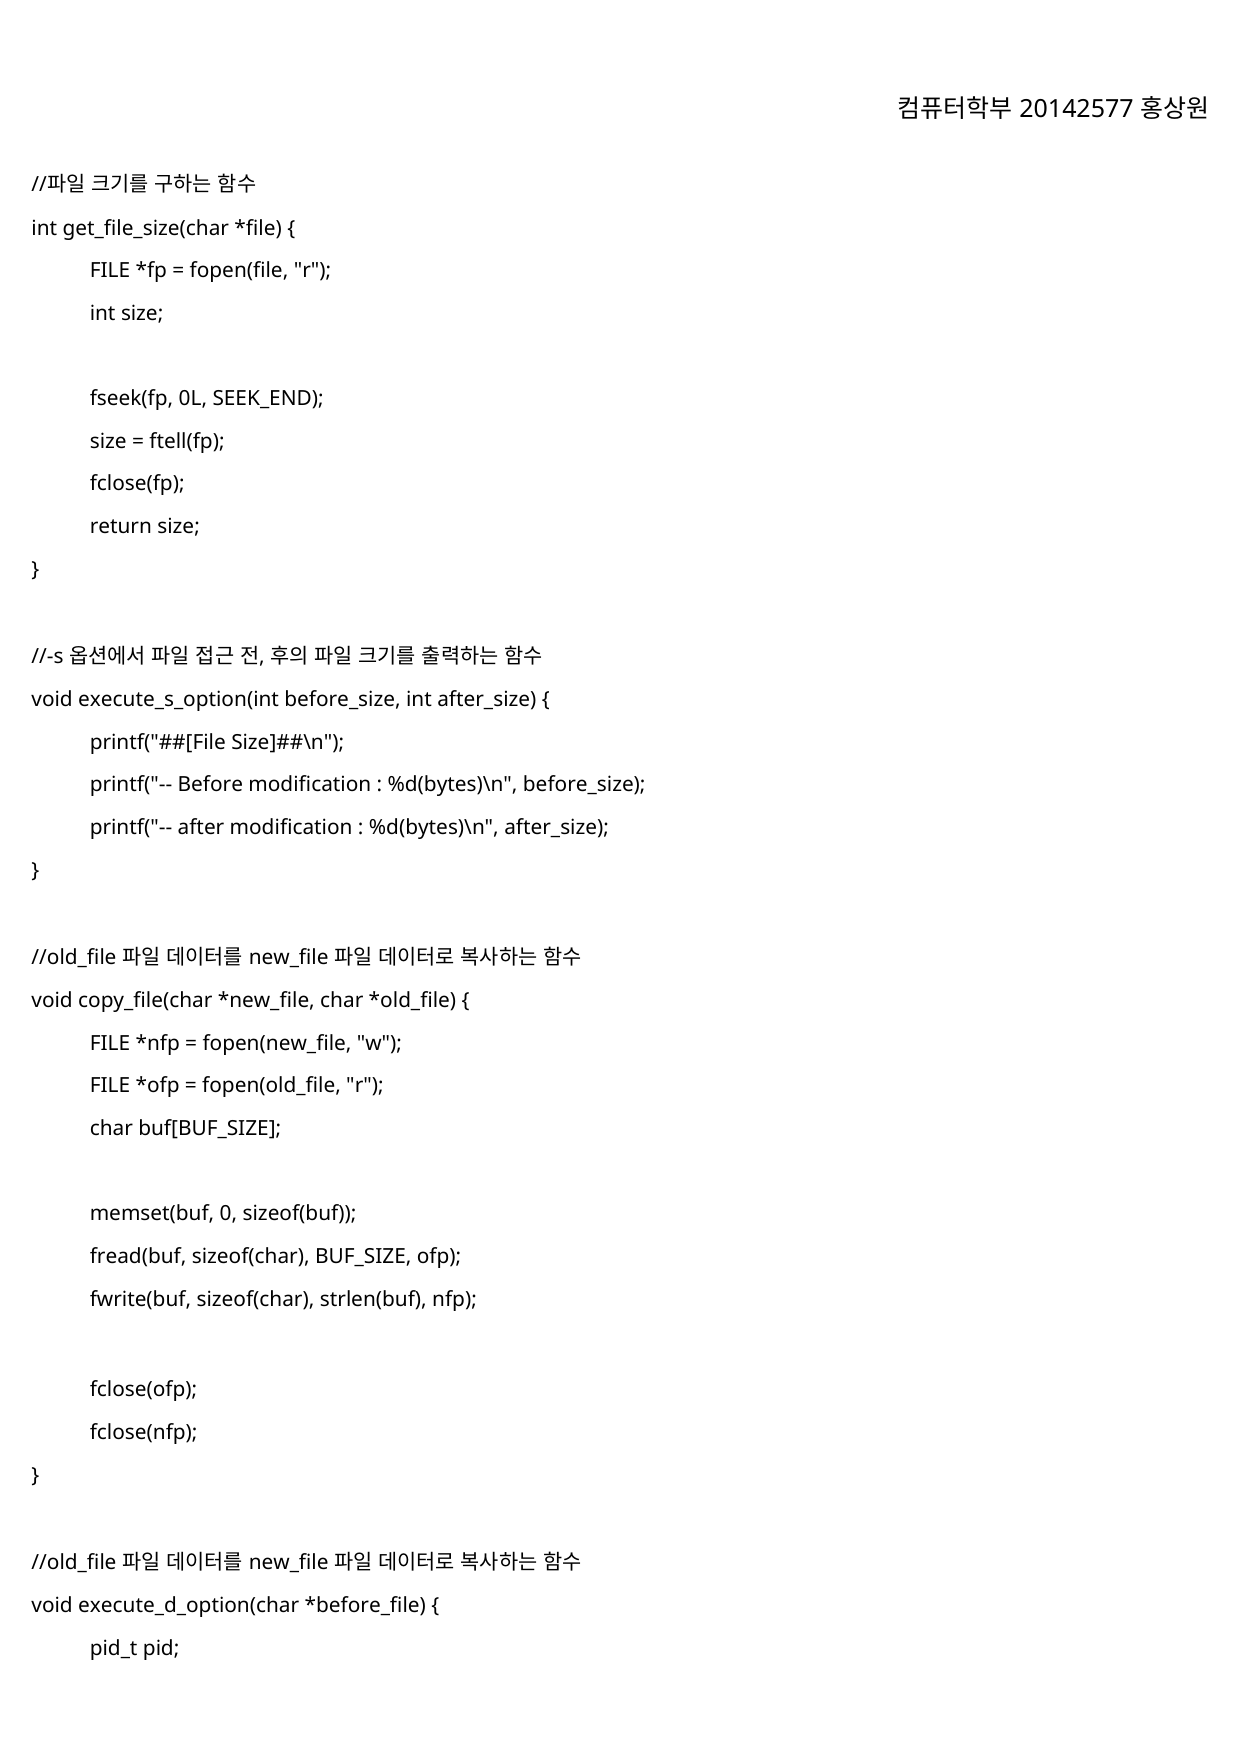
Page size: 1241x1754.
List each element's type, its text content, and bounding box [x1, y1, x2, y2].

text FILE *nfp = fopen(new_file, "w"); [31, 1028, 1209, 1056]
text FILE *ofp = fopen(old_file, "r"); [31, 1071, 1209, 1099]
text printf("-- after modification : %d(bytes)\n", after_size); [31, 812, 1209, 841]
text int get_file_size(char *file) { [31, 213, 1209, 241]
text printf("-- Before modification : %d(bytes)\n", before_size); [31, 769, 1209, 798]
text //파일 크기를 구하는 함수 [31, 167, 1209, 198]
text fclose(ofp); [31, 1374, 1209, 1403]
text FILE *fp = fopen(file, "r"); [31, 256, 1209, 284]
text //-s 옵션에서 파일 접근 전, 후의 파일 크기를 출력하는 함수 [31, 639, 1209, 669]
text void copy_file(char *new_file, char *old_file) { [31, 985, 1209, 1014]
text //old_file 파일 데이터를 new_file 파일 데이터로 복사하는 함수 [31, 940, 1209, 970]
text printf("##[File Size]##\n"); [31, 727, 1209, 755]
text memset(buf, 0, sizeof(buf)); [31, 1198, 1209, 1227]
text //old_file 파일 데이터를 new_file 파일 데이터로 복사하는 함수 [31, 1545, 1209, 1575]
text } [31, 855, 1209, 883]
text fread(buf, sizeof(char), BUF_SIZE, ofp); [31, 1241, 1209, 1269]
text } [31, 554, 1209, 582]
text fwrite(buf, sizeof(char), strlen(buf), nfp); [31, 1284, 1209, 1312]
text void execute_d_option(char *before_file) { [31, 1590, 1209, 1619]
text fclose(nfp); [31, 1417, 1209, 1446]
text } [31, 1460, 1209, 1488]
text fclose(fp); [31, 468, 1209, 497]
text void execute_s_option(int before_size, int after_size) { [31, 684, 1209, 713]
text char buf[BUF_SIZE]; [31, 1113, 1209, 1142]
text int size; [31, 298, 1209, 327]
text size = ftell(fp); [31, 426, 1209, 454]
text fseek(fp, 0L, SEEK_END); [31, 383, 1209, 412]
text pid_t pid; [31, 1633, 1209, 1661]
text return size; [31, 511, 1209, 539]
